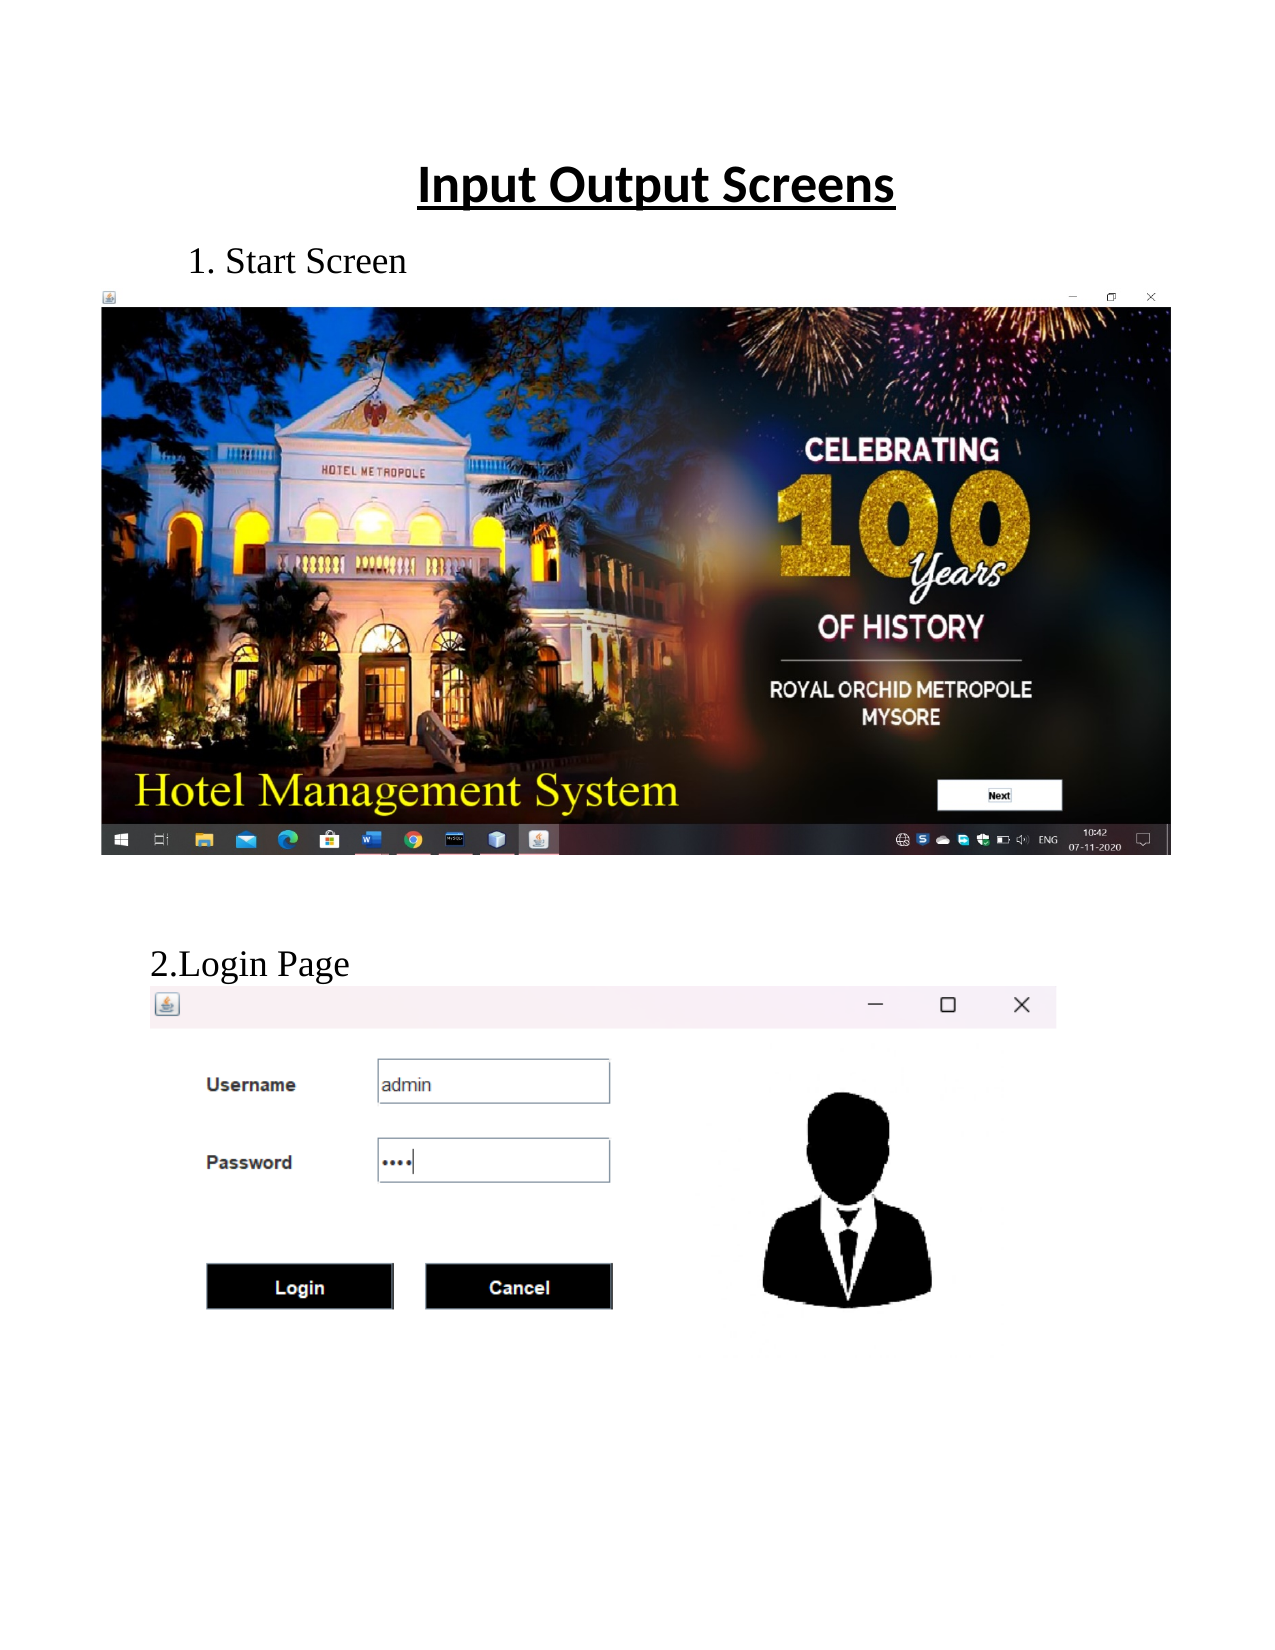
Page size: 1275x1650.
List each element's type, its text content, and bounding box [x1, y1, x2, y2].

picture [150, 986, 1057, 1435]
text Input Output Screens [187, 150, 1125, 216]
picture [101, 288, 1171, 855]
list Start Screen [187, 238, 1125, 281]
